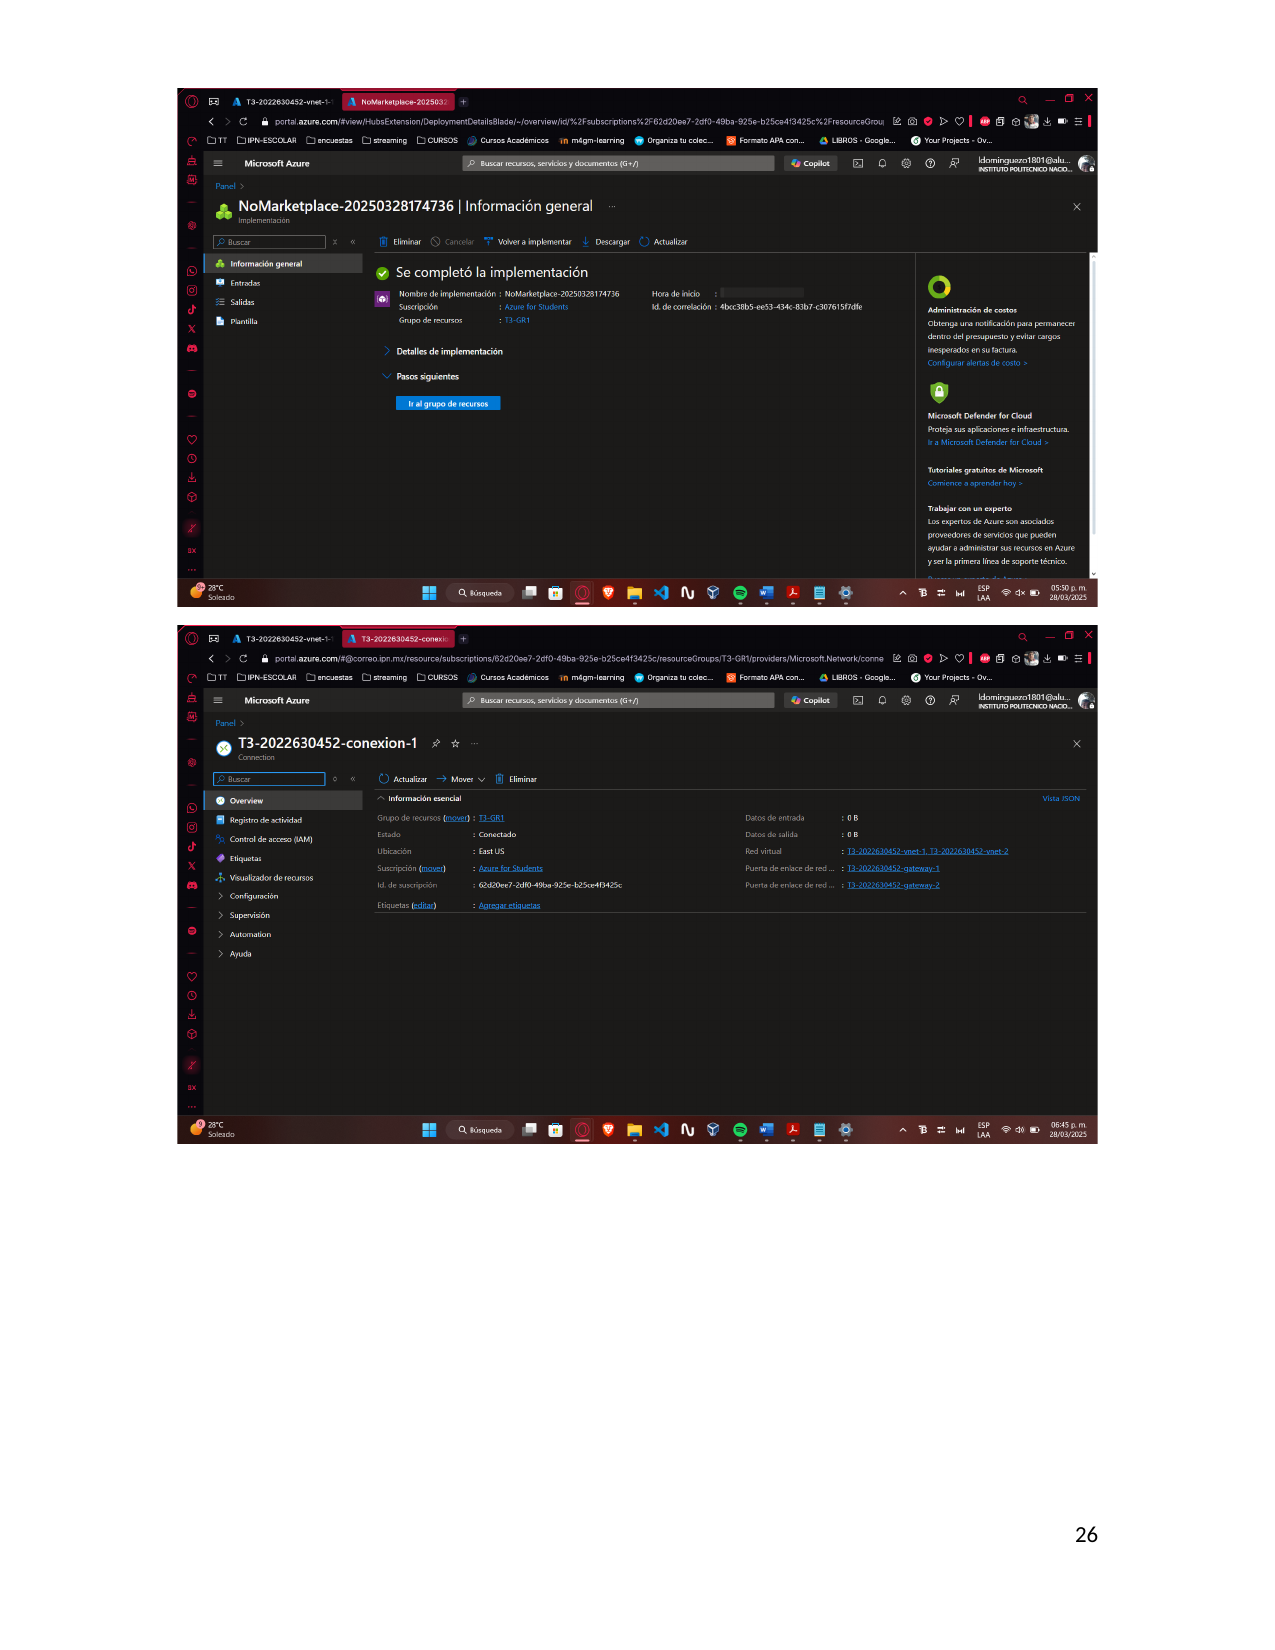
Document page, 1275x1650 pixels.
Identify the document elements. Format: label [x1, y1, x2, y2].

picture [177, 625, 1098, 1144]
picture [177, 88, 1098, 607]
